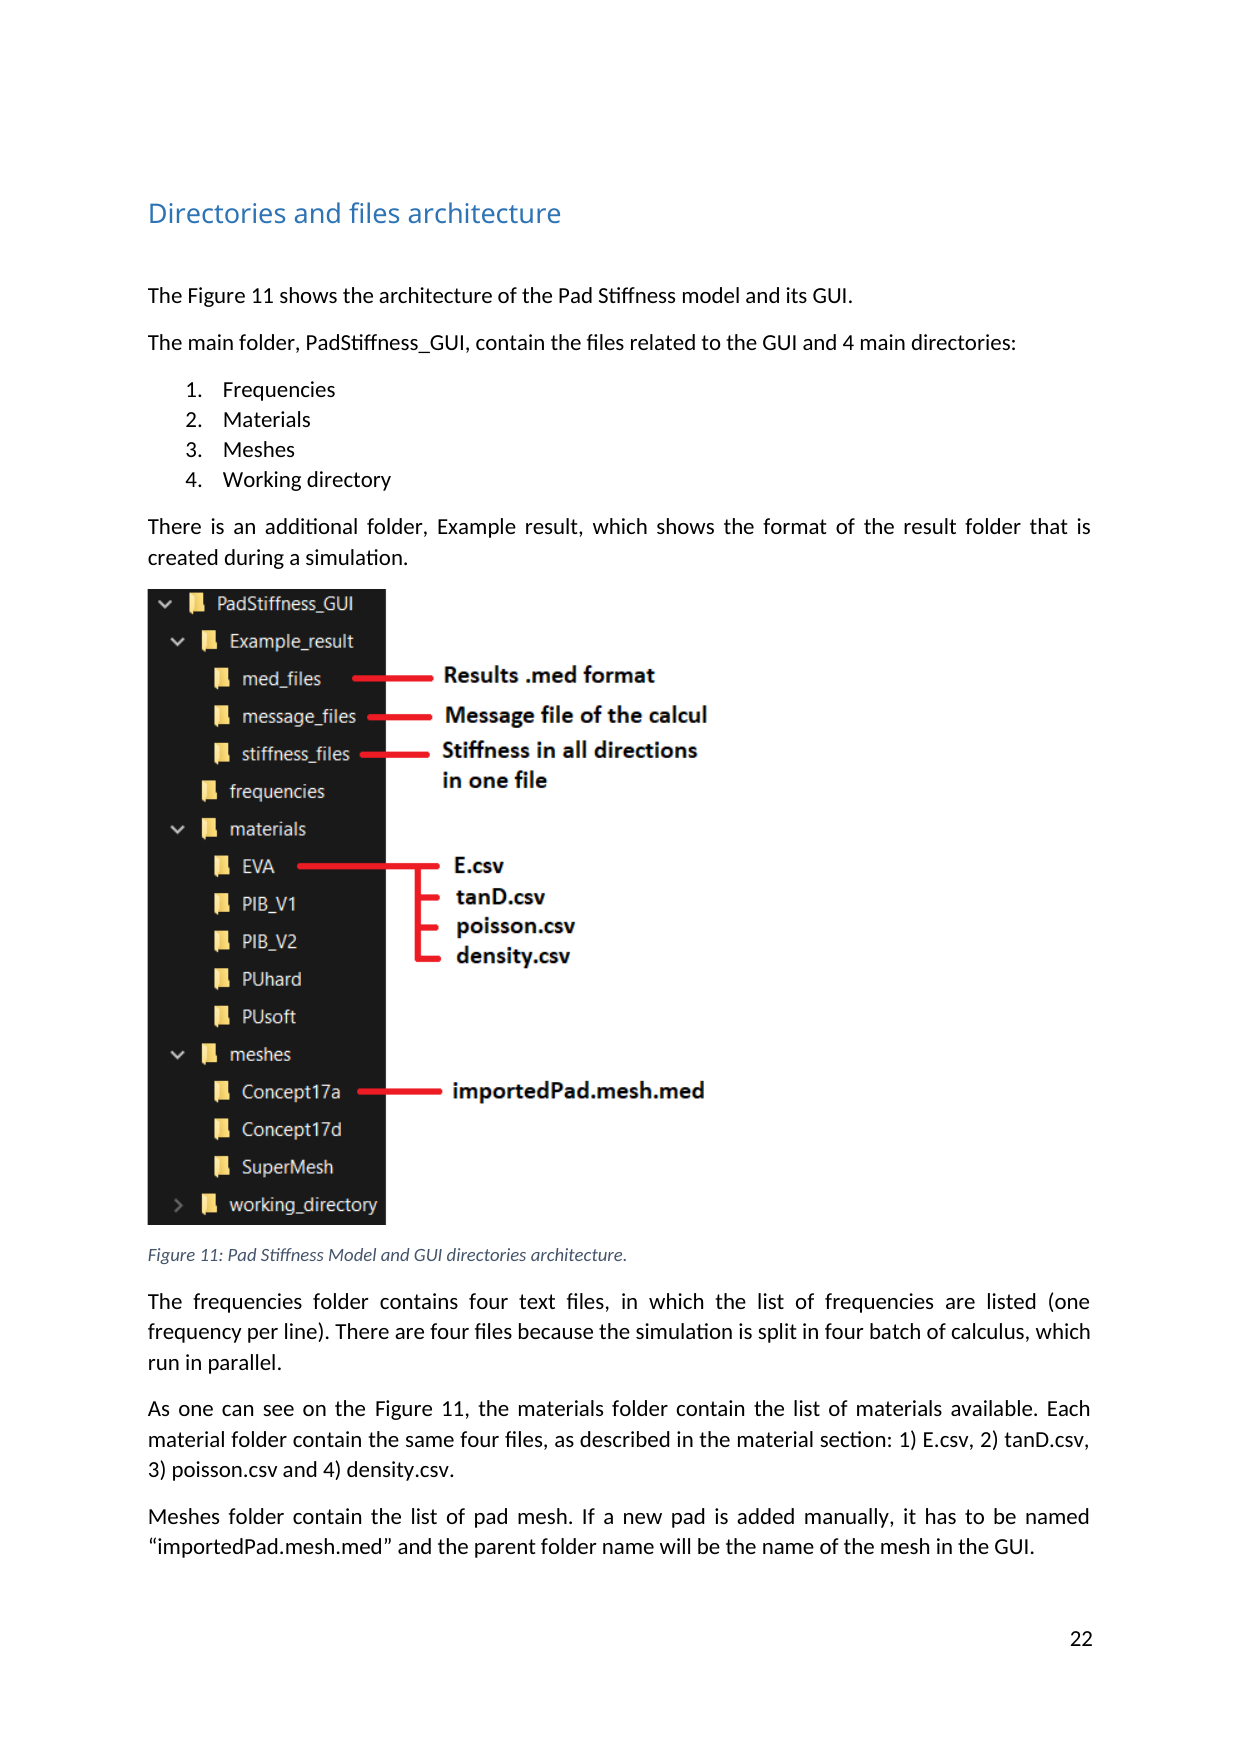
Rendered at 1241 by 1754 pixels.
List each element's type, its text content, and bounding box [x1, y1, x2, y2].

list Meshes [185, 435, 1093, 463]
text The frequencies folder contains four text files, in which the list of frequencies are listed (one frequency per line). There are four files because the simulation is split in four batch of calculus, which run in parallel. [148, 1287, 1093, 1376]
list Materials [185, 405, 1093, 433]
text The main folder, PadStiffness_GUI, contain the files related to the GUI and 4 main directories: [148, 328, 1093, 356]
text Meshes folder contain the list of pad mesh. If a new pad is added manually, it has to be named “importedPad.mesh.med” and the parent folder name will be the name of the mesh in the GUI. [148, 1502, 1093, 1560]
picture [147, 589, 724, 1225]
subtitle Directories and files architecture [148, 194, 1093, 231]
text There is an additional folder, Example result, which shows the format of the result folder that is created during a simulation. [148, 512, 1093, 571]
list Frequencies [185, 375, 1093, 403]
list Working directory [185, 466, 1093, 493]
